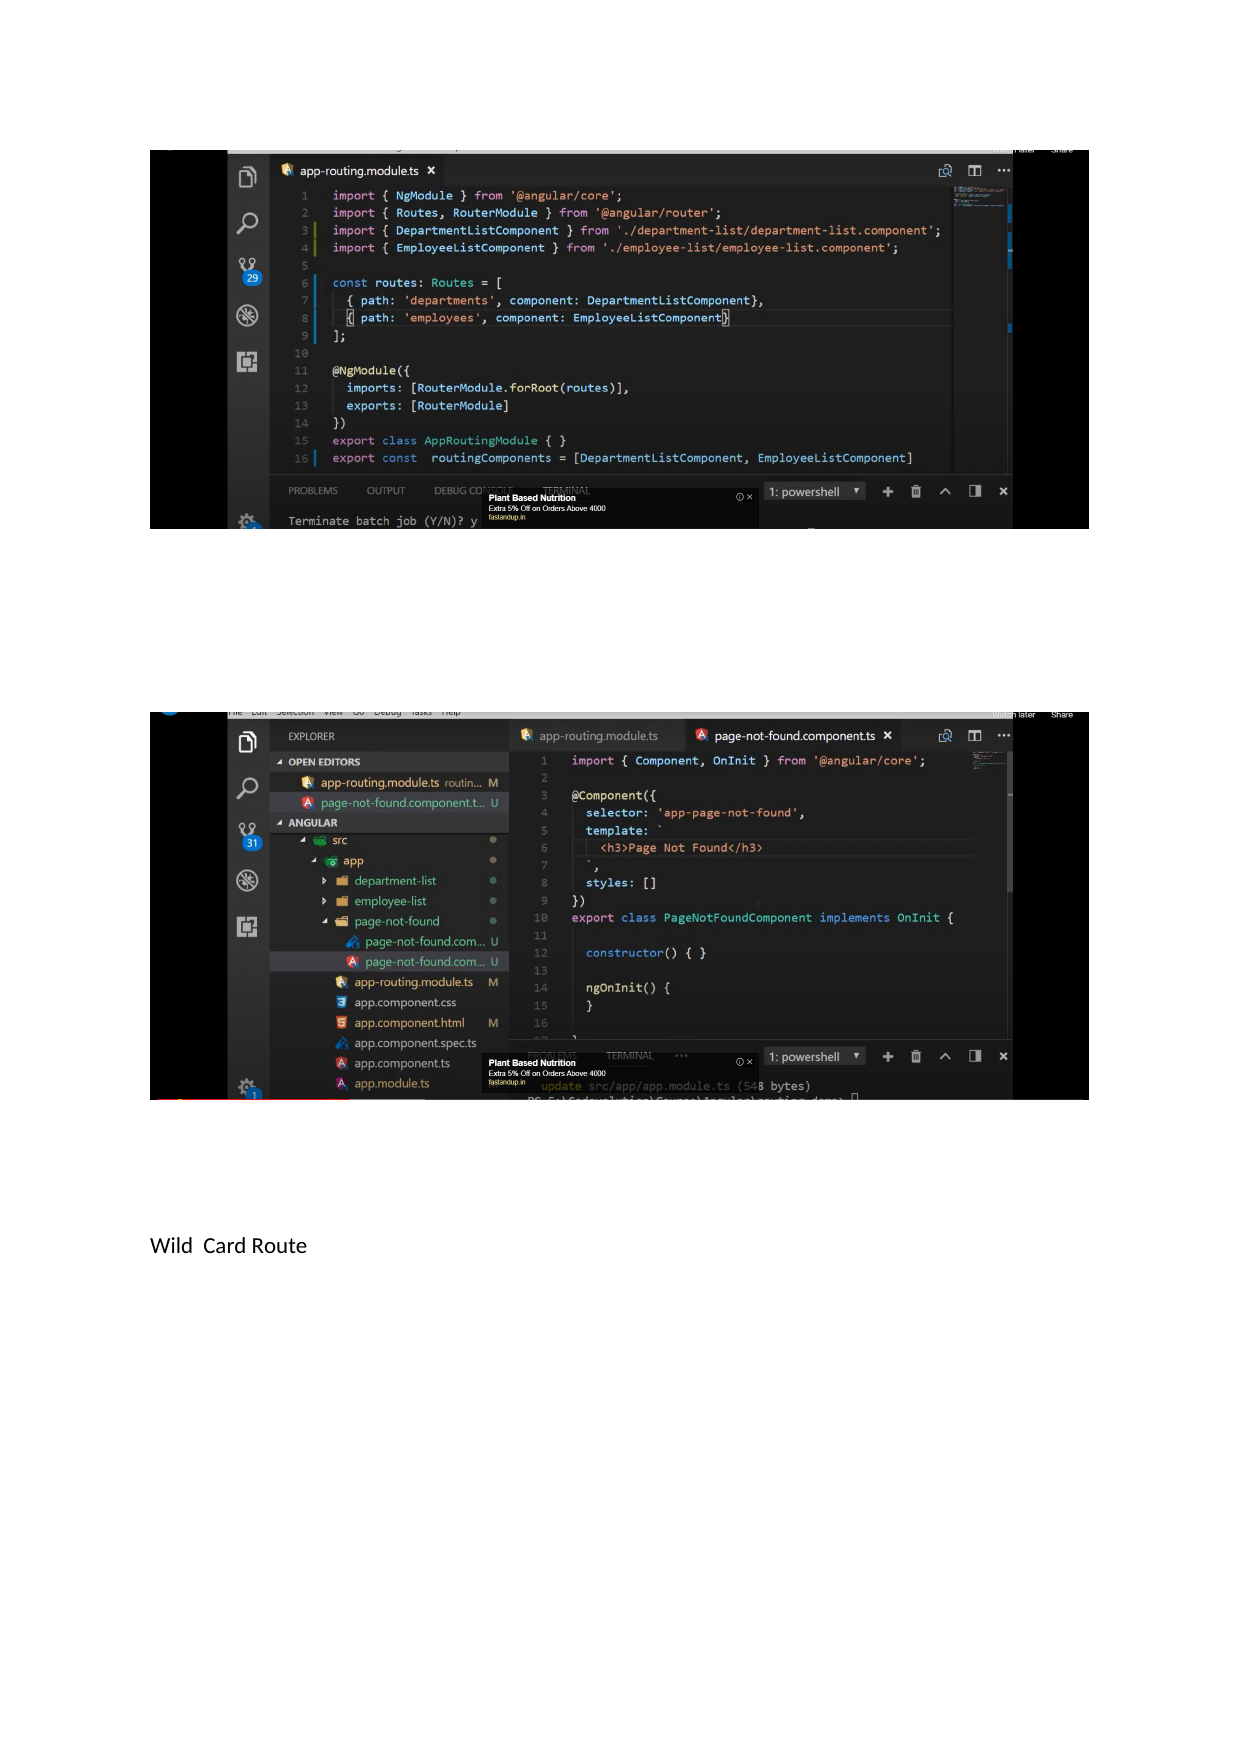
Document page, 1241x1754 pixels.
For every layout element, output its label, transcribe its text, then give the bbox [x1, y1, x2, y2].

picture [150, 150, 1089, 529]
text Wild Card Route [150, 1231, 1090, 1259]
picture [150, 712, 1089, 1100]
